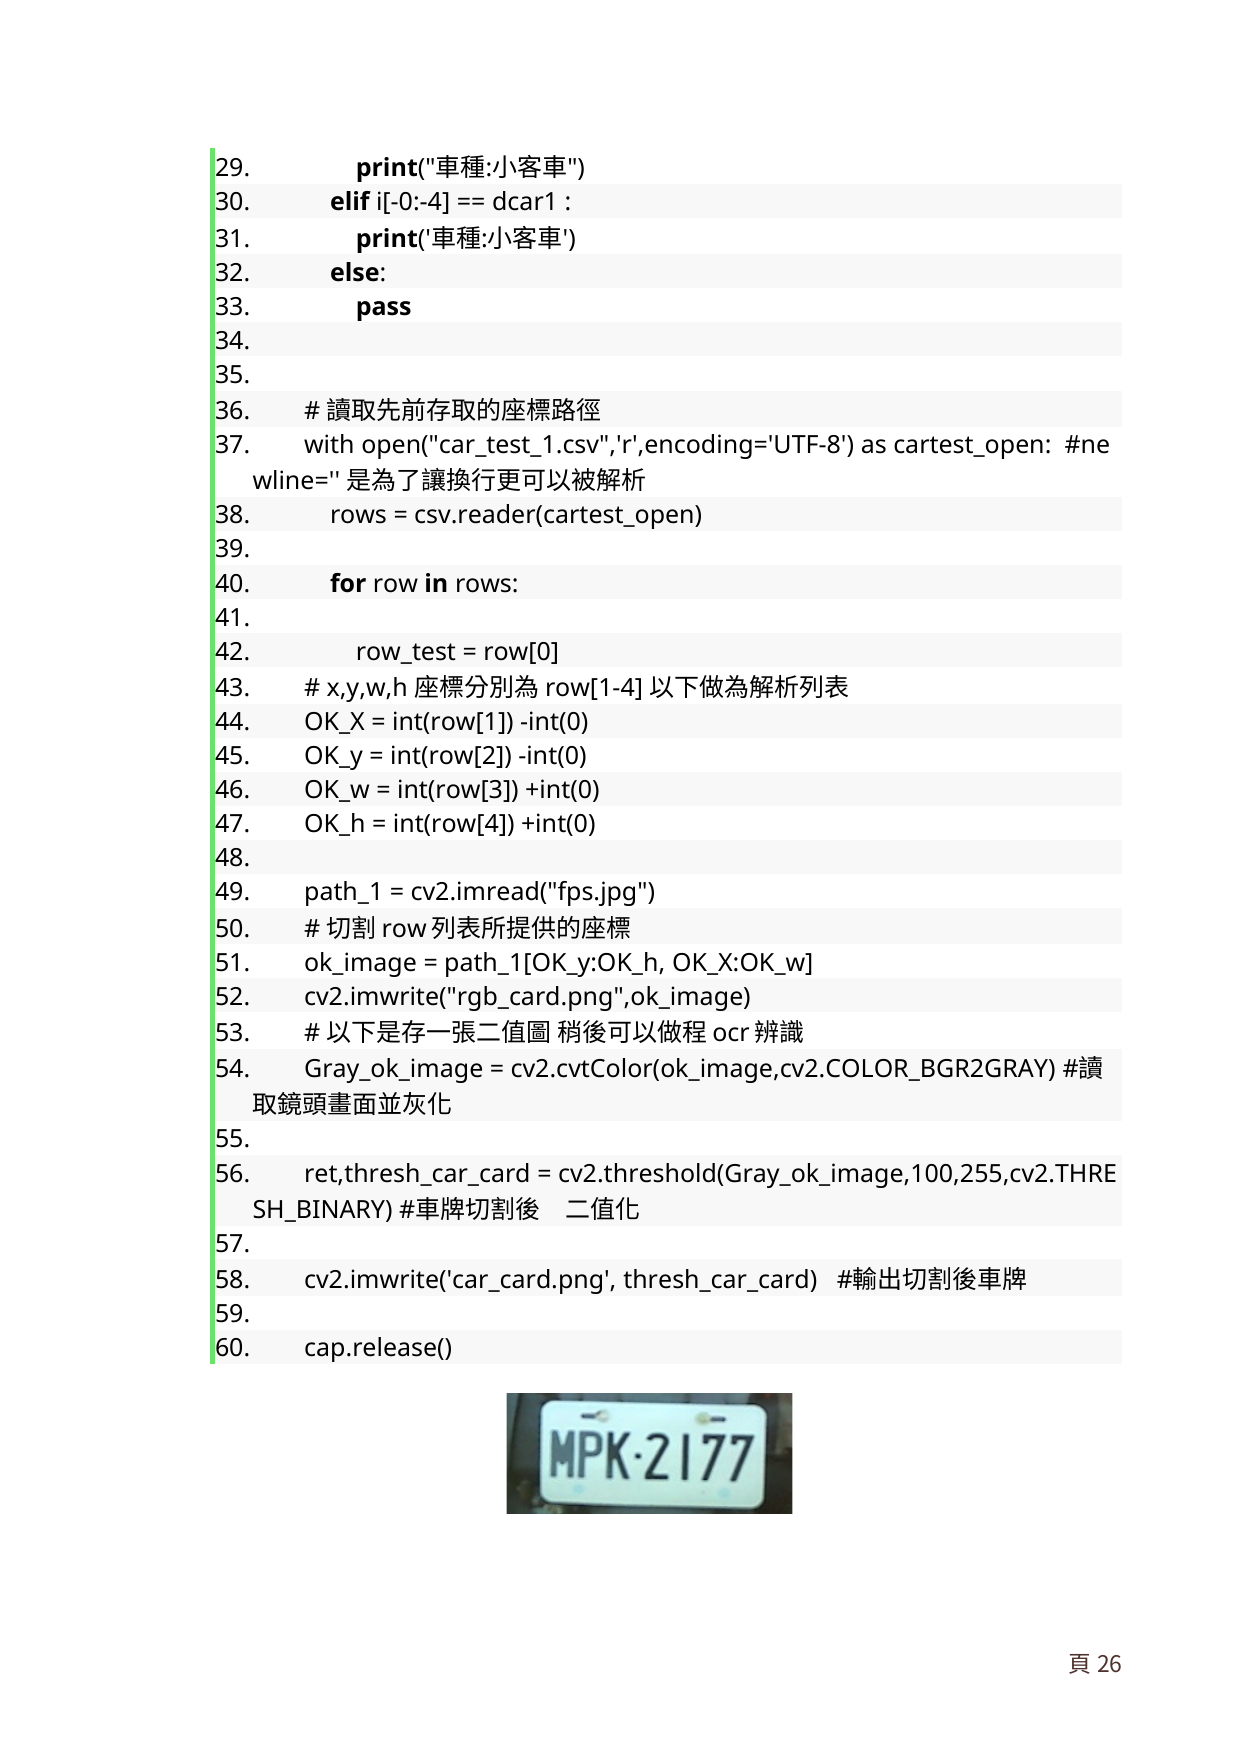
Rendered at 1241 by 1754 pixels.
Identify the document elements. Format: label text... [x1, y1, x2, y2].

list cv2.imwrite("rgb_card.png",ok_image) [215, 978, 1122, 1012]
list row_test = row[0] [215, 633, 1122, 667]
list with open("car_test_1.csv",'r',encoding='UTF-8') as cartest_open: #newline='' 是為了讓換行更可以被解析 [215, 427, 1122, 497]
list OK_w = int(row[3]) +int(0) [215, 772, 1122, 806]
list for row in rows: [215, 565, 1122, 599]
picture [506, 1393, 793, 1514]
list cv2.imwrite('car_card.png', thresh_car_card) #輸出切割後車牌 [215, 1259, 1122, 1296]
list # 切割row列表所提供的座標 [215, 908, 1122, 944]
list OK_X = int(row[1]) -int(0) [215, 704, 1122, 738]
list ret,thresh_car_card = cv2.threshold(Gray_ok_image,100,255,cv2.THRESH_BINARY) #車牌切割後 二值化 [215, 1155, 1122, 1226]
list Gray_ok_image = cv2.cvtColor(ok_image,cv2.COLOR_BGR2GRAY) #讀取鏡頭畫面並灰化 [215, 1049, 1122, 1121]
list OK_y = int(row[2]) -int(0) [215, 738, 1122, 772]
list print("車種:小客車") [215, 148, 1122, 184]
list # 讀取先前存取的座標路徑 [215, 391, 1122, 427]
list print('車種:小客車') [215, 218, 1122, 254]
list rows = csv.reader(cartest_open) [215, 497, 1122, 531]
list OK_h = int(row[4]) +int(0) [215, 806, 1122, 840]
list ok_image = path_1[OK_y:OK_h, OK_X:OK_w] [215, 944, 1122, 978]
list # x,y,w,h 座標分別為 row[1-4] 以下做為解析列表 [215, 667, 1122, 704]
list pass [215, 288, 1122, 322]
list # 以下是存一張二值圖 稍後可以做程ocr辨識 [215, 1012, 1122, 1049]
list else: [215, 254, 1122, 288]
list elif i[-0:-4] == dcar1 : [215, 184, 1122, 218]
list path_1 = cv2.imread("fps.jpg") [215, 874, 1122, 908]
list cap.release() [215, 1330, 1122, 1364]
